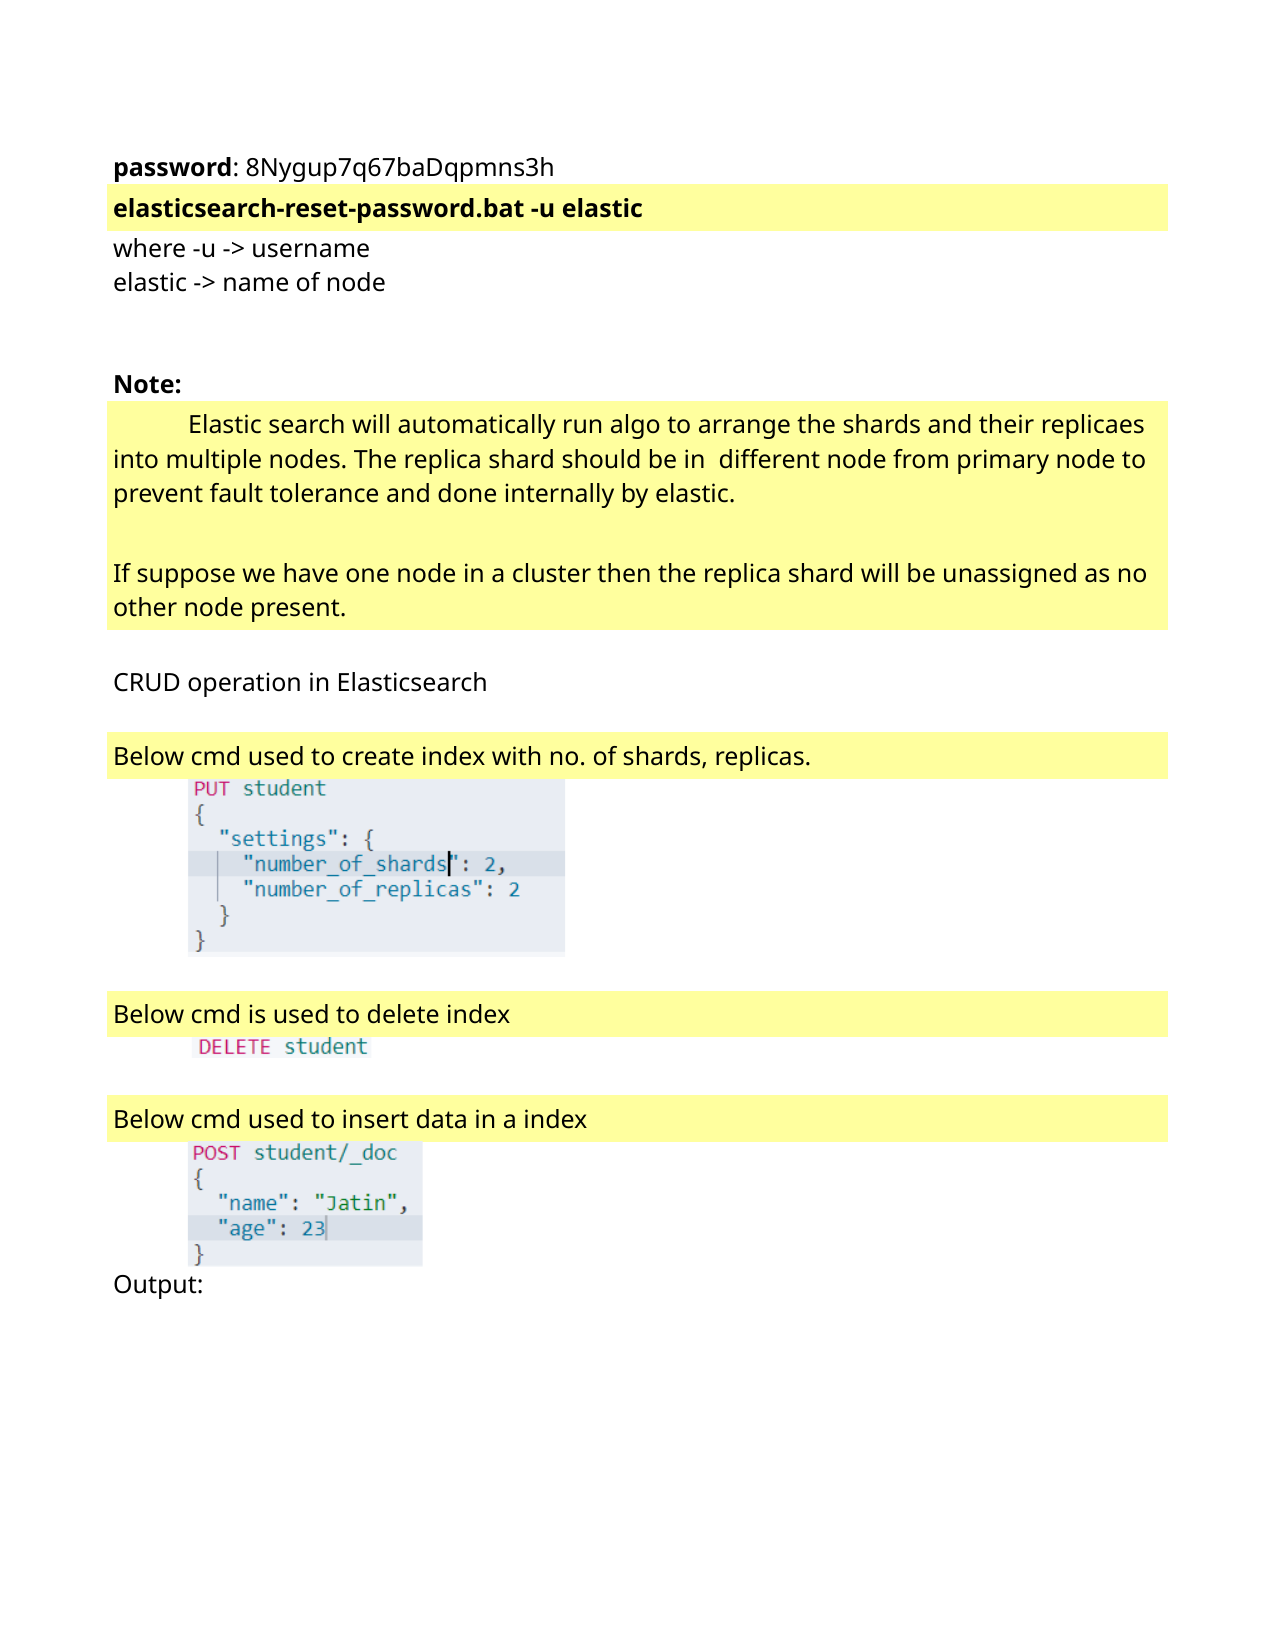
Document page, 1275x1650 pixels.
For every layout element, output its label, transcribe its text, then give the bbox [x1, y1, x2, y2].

text CRUD operation in Elasticsearch [113, 664, 1162, 698]
picture [187, 779, 566, 957]
picture [187, 1037, 372, 1058]
text Below cmd used to insert data in a index [107, 1095, 1168, 1142]
text Note: [113, 367, 1162, 401]
text password: 8Nygup7q67baDqpmns3h [113, 150, 1162, 184]
text If suppose we have one node in a cluster then the replica shard will be unassigned as no other node present. [107, 556, 1168, 630]
text elasticsearch-reset-password.bat -u elastic [107, 184, 1168, 231]
text Below cmd is used to delete index [107, 991, 1168, 1037]
text elastic -> name of node [113, 265, 1162, 299]
picture [187, 1141, 423, 1267]
text Output: [113, 1267, 1162, 1301]
text Below cmd used to create index with no. of shards, replicas. [107, 732, 1168, 779]
text where -u -> username [113, 231, 1162, 265]
text Elastic search will automatically run algo to arrange the shards and their replicaes into multiple nodes. The replica shard should be in different node from primary node to prevent fault tolerance and done internally by elastic. [107, 401, 1168, 516]
